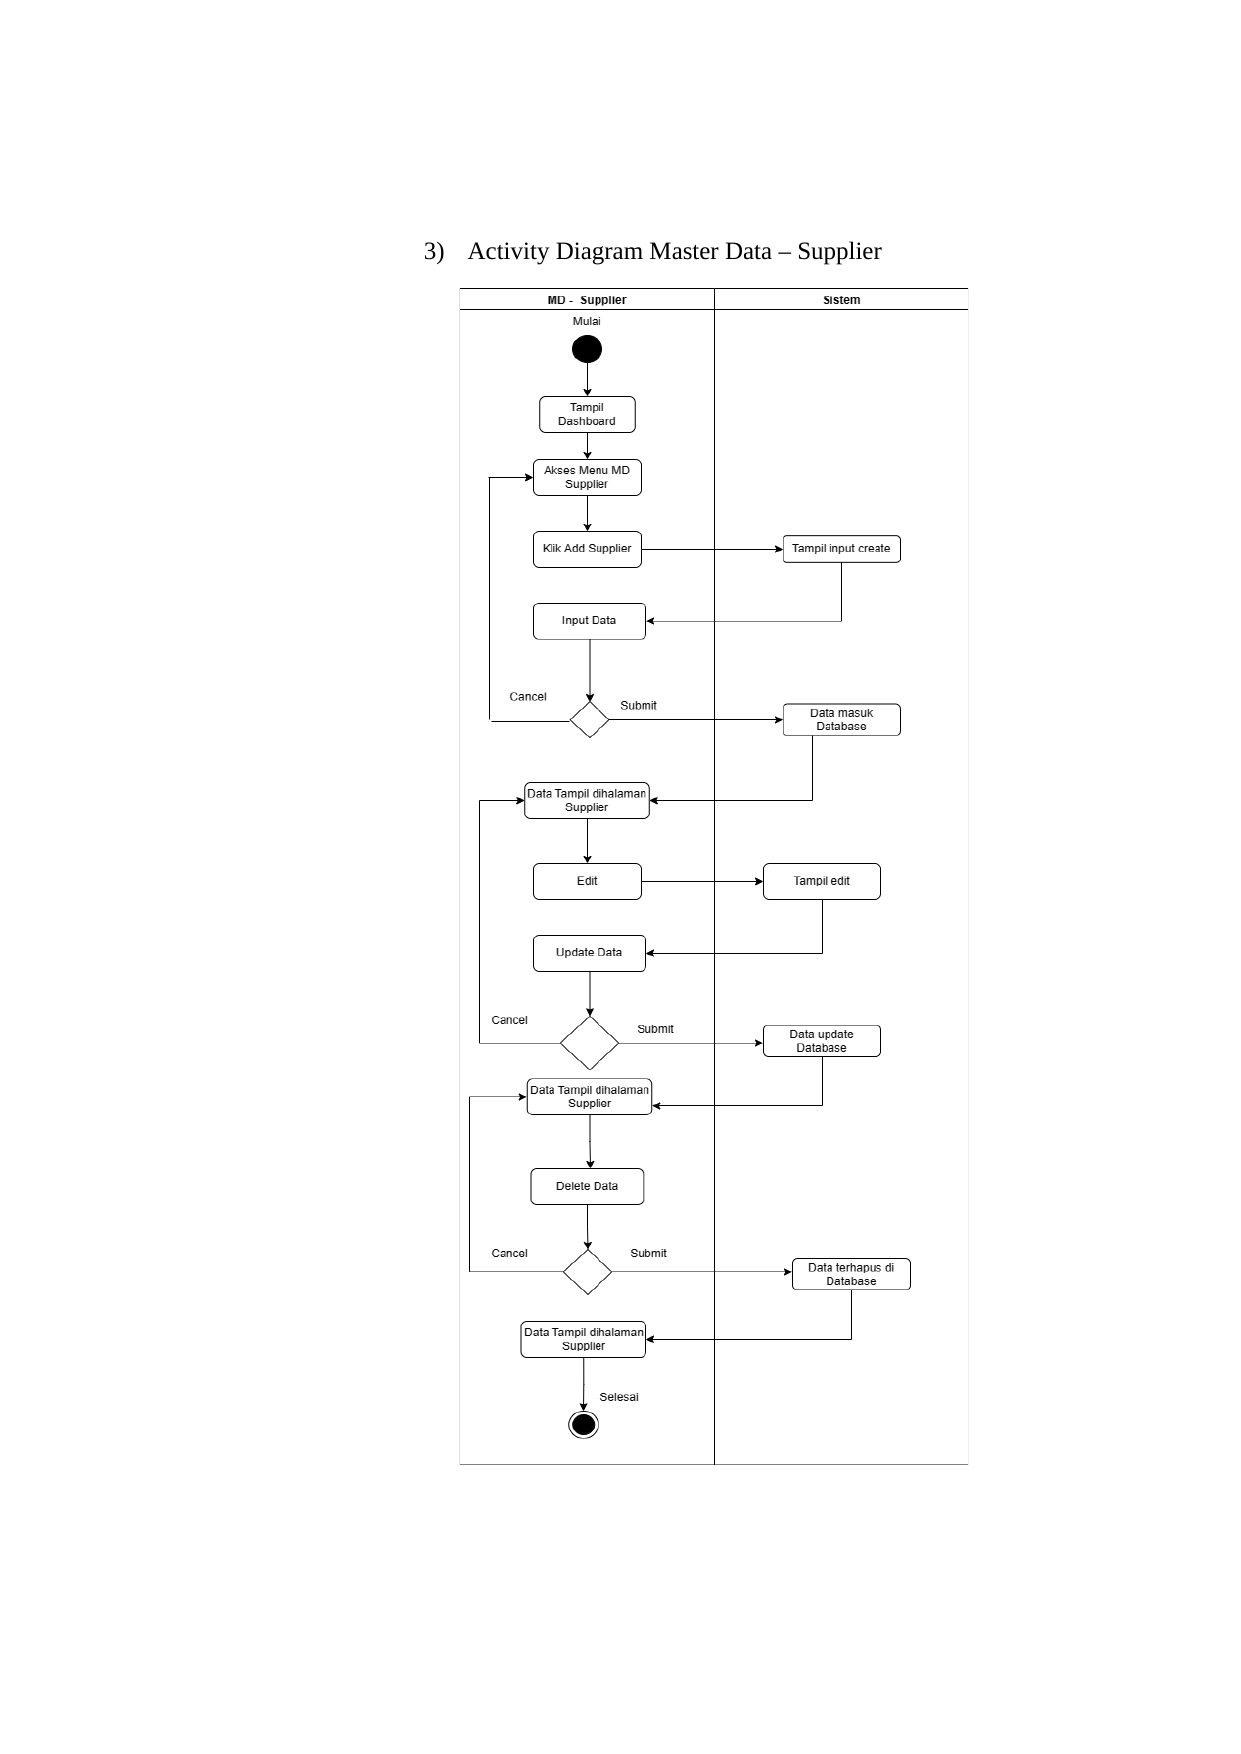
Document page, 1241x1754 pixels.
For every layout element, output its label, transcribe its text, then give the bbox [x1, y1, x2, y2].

picture [459, 288, 969, 1465]
list Activity Diagram Master Data – Supplier [424, 236, 1063, 265]
